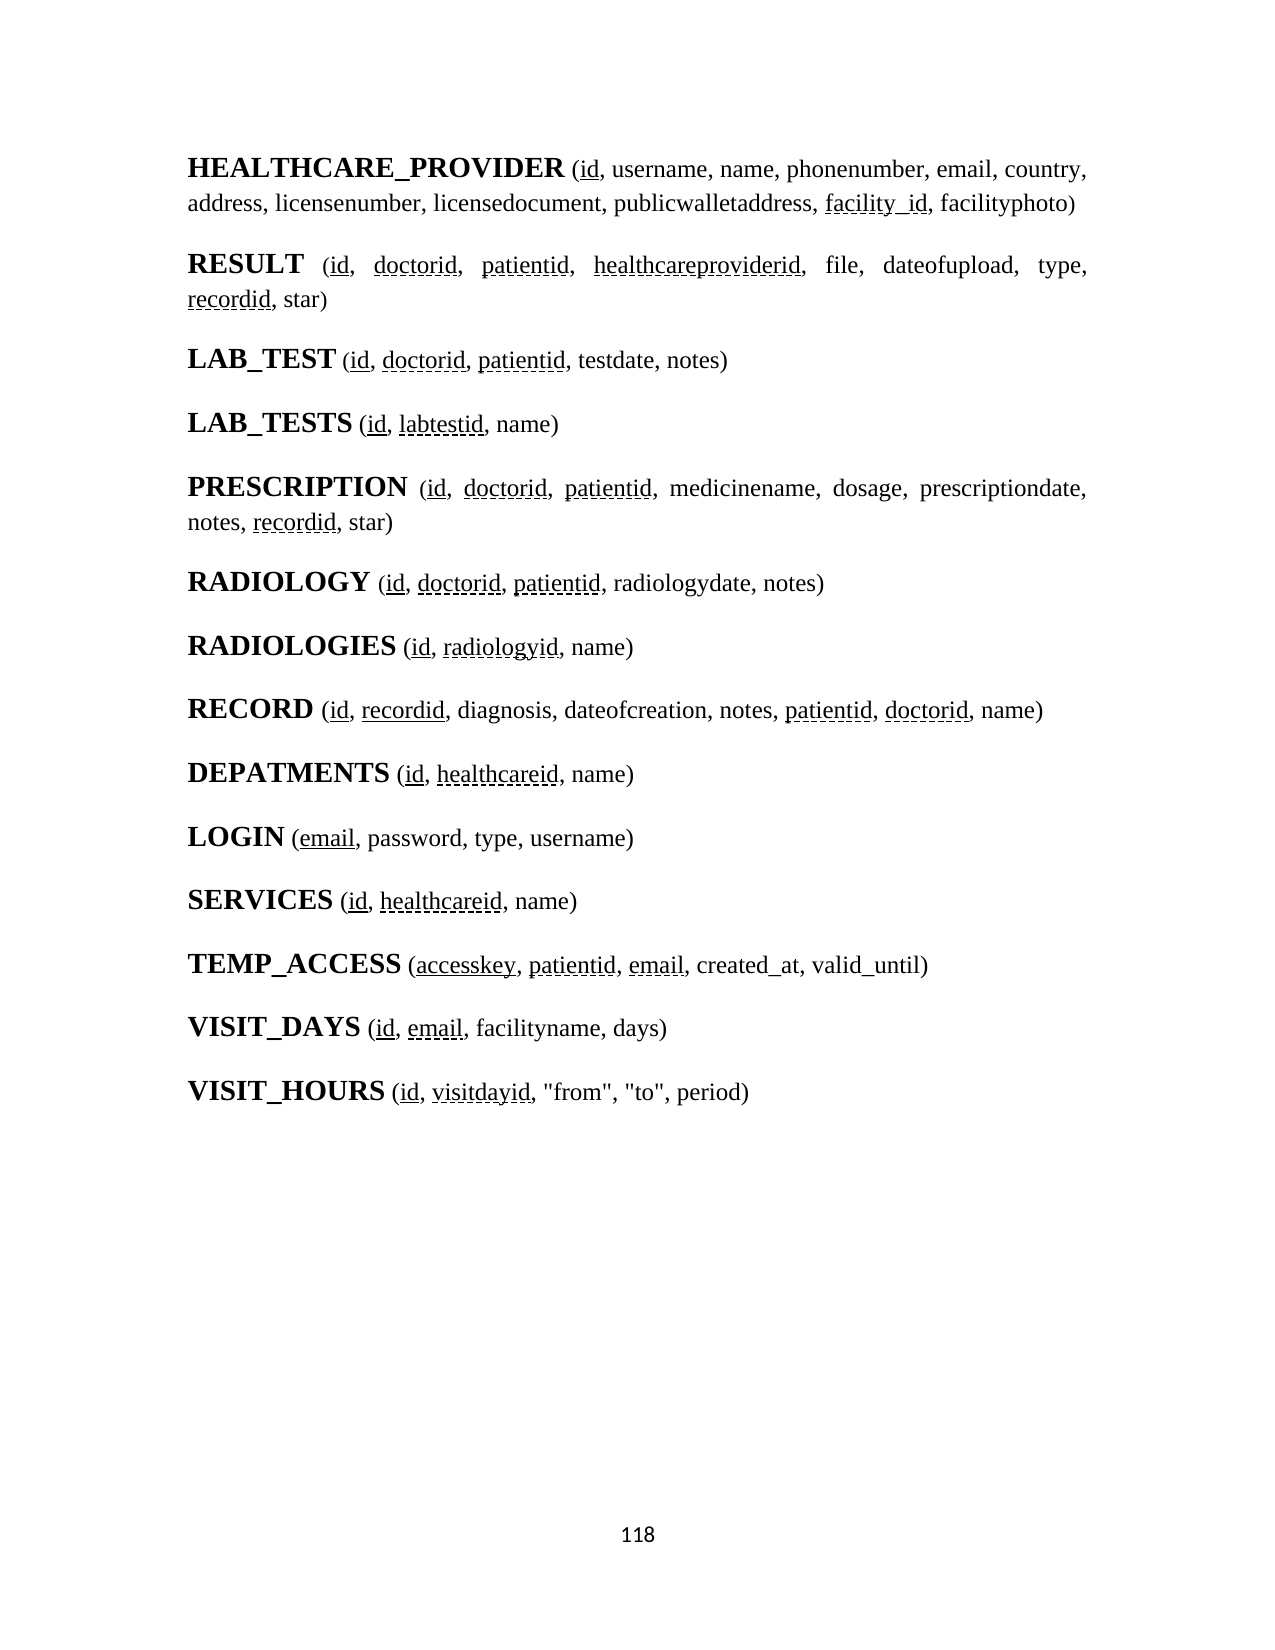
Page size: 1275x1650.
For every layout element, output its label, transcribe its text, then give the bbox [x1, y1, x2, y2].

text RADIOLOGY (id, doctorid, patientid, radiologydate, notes) [187, 564, 1087, 598]
text RECORD (id, recordid, diagnosis, dateofcreation, notes, patientid, doctorid, name) [187, 692, 1087, 725]
text LAB_TESTS (id, labtestid, name) [187, 405, 1087, 439]
text LOGIN (email, password, type, username) [187, 819, 1087, 852]
text VISIT_DAYS (id, email, facilityname, days) [187, 1009, 1087, 1043]
text PRESCRIPTION (id, doctorid, patientid, medicinename, dosage, prescriptiondate, notes, recordid, star) [187, 469, 1087, 535]
text TEMP_ACCESS (accesskey, patientid, email, created_at, valid_until) [187, 946, 1087, 979]
text HEALTHCARE_PROVIDER (id, username, name, phonenumber, email, country, address, licensenumber, licensedocument, publicwalletaddress, facility_id, facilityphoto) [187, 150, 1087, 217]
text SERVICES (id, healthcareid, name) [187, 882, 1087, 916]
text RADIOLOGIES (id, radiologyid, name) [187, 628, 1087, 662]
text VISIT_HOURS (id, visitdayid, "from", "to", period) [187, 1073, 1087, 1106]
text LAB_TEST (id, doctorid, patientid, testdate, notes) [187, 342, 1087, 375]
text DEPATMENTS (id, healthcareid, name) [187, 755, 1087, 789]
text RESULT (id, doctorid, patientid, healthcareproviderid, file, dateofupload, type, recordid, star) [187, 246, 1087, 312]
